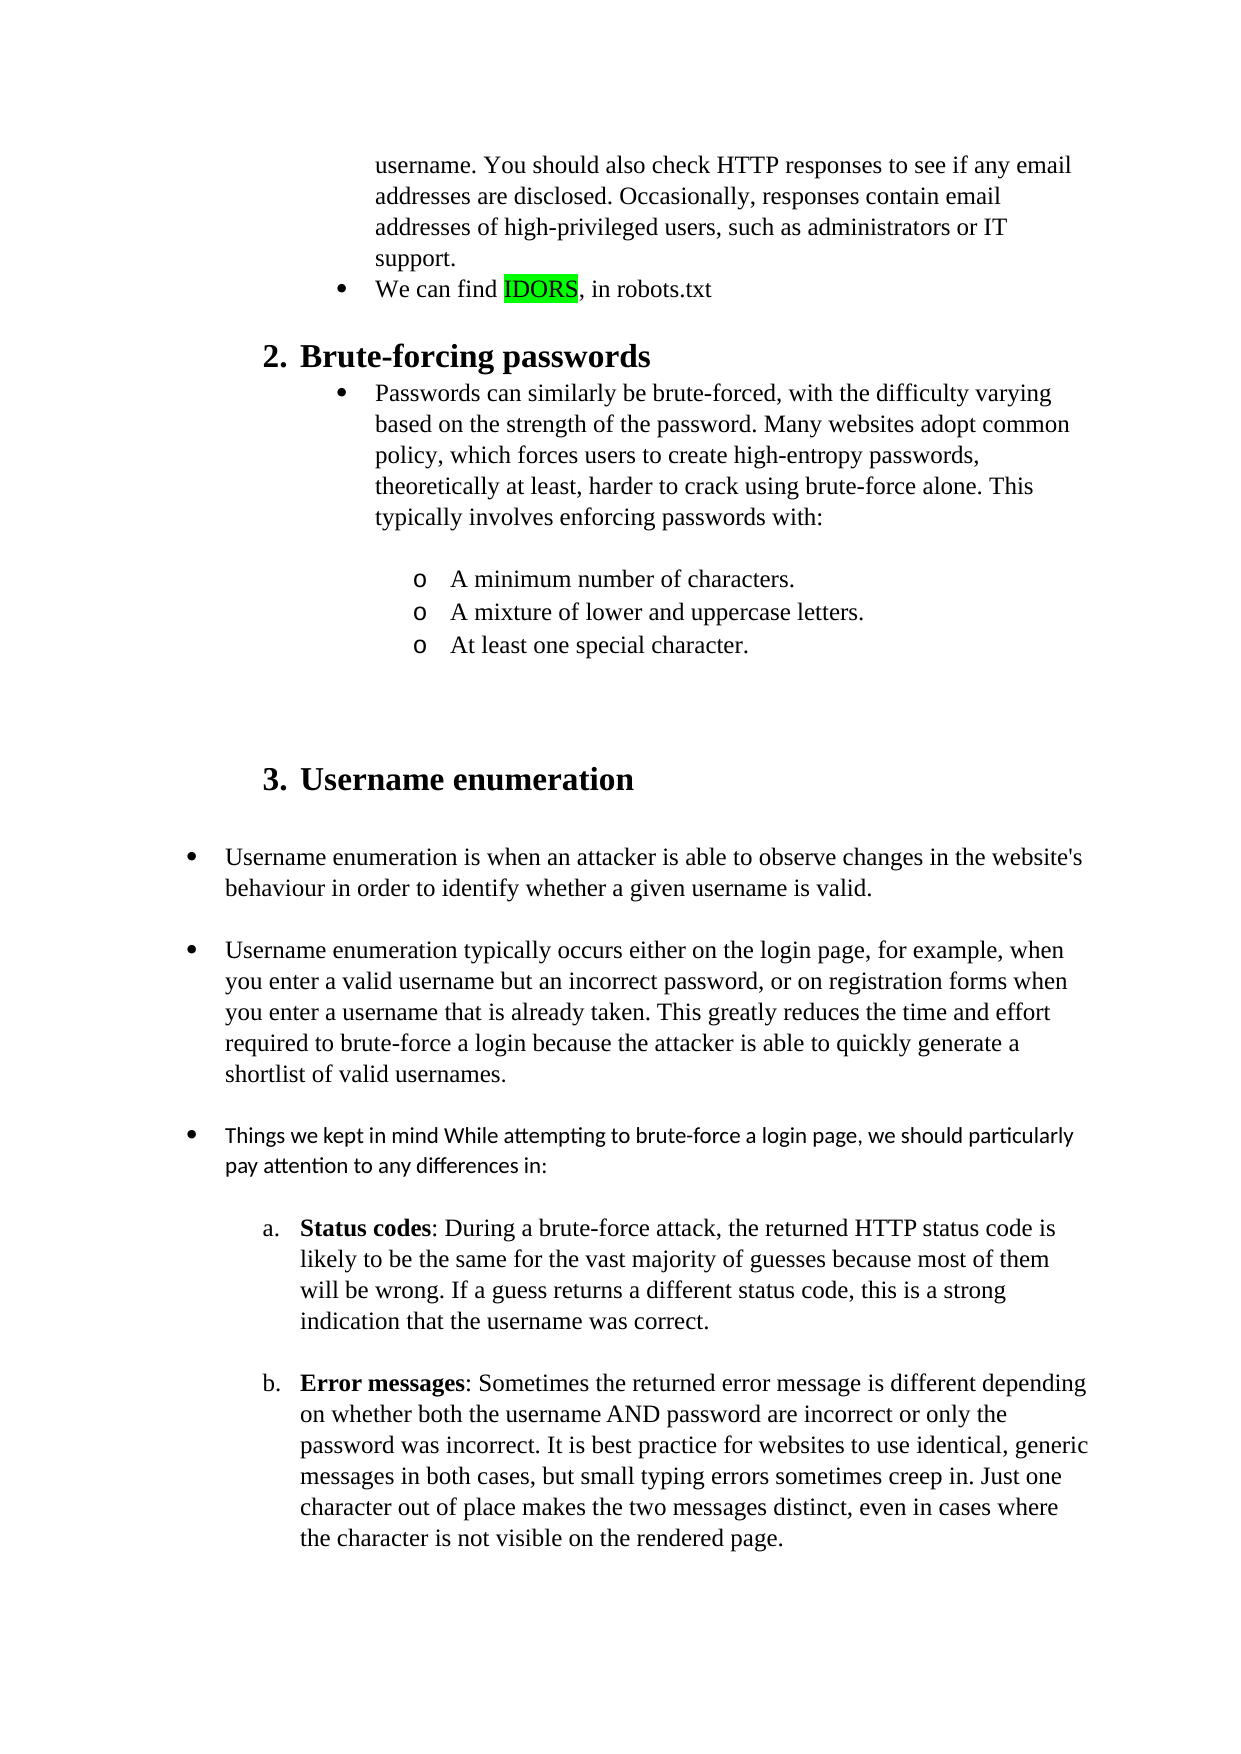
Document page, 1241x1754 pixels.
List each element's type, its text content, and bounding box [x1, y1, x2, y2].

list Passwords can similarly be brute-forced, with the difficulty varying based on the strength of the password. Many websites adopt common policy, which forces users to create high-entropy passwords, theoretically at least, harder to crack using brute-force alone. This typically involves enforcing passwords with: [337, 378, 1090, 531]
list Username enumeration typically occurs either on the login page, for example, when you enter a valid username but an incorrect password, or on registration forms when you enter a username that is already taken. This greatly reduces the time and effort required to brute-force a login because the attacker is able to quickly generate a shortlist of valid usernames. [187, 935, 1090, 1088]
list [337, 150, 1090, 272]
list Things we kept in mind While attempting to brute-force a login page, we should particularly pay attention to any differences in: [187, 1121, 1090, 1179]
list Error messages: Sometimes the returned error message is different depending on whether both the username AND password are incorrect or only the password was incorrect. It is best practice for websites to use identical, generic messages in both cases, but small typing errors sometimes creep in. Just one character out of place makes the two messages distinct, even in cases where the character is not visible on the rendered page. [262, 1368, 1090, 1552]
list Username enumeration [262, 759, 1090, 797]
list Status codes: During a brute-force attack, the returned HTTP status code is likely to be the same for the vast majority of guesses because most of them will be wrong. If a guess returns a different status code, this is a strong indication that the username was correct. [262, 1213, 1090, 1335]
list At least one special character. [412, 630, 1090, 661]
list We can find IDORS, in robots.txt [337, 274, 504, 303]
list Username enumeration is when an attacker is able to observe changes in the website's behaviour in order to identify whether a given username is valid. [187, 842, 1090, 901]
list A minimum number of characters. [412, 564, 1090, 595]
list Brute-forcing passwords [262, 336, 1090, 374]
list A mixture of lower and uppercase letters. [412, 597, 1090, 628]
list We can find IDORS, in robots.txt [578, 274, 1090, 303]
